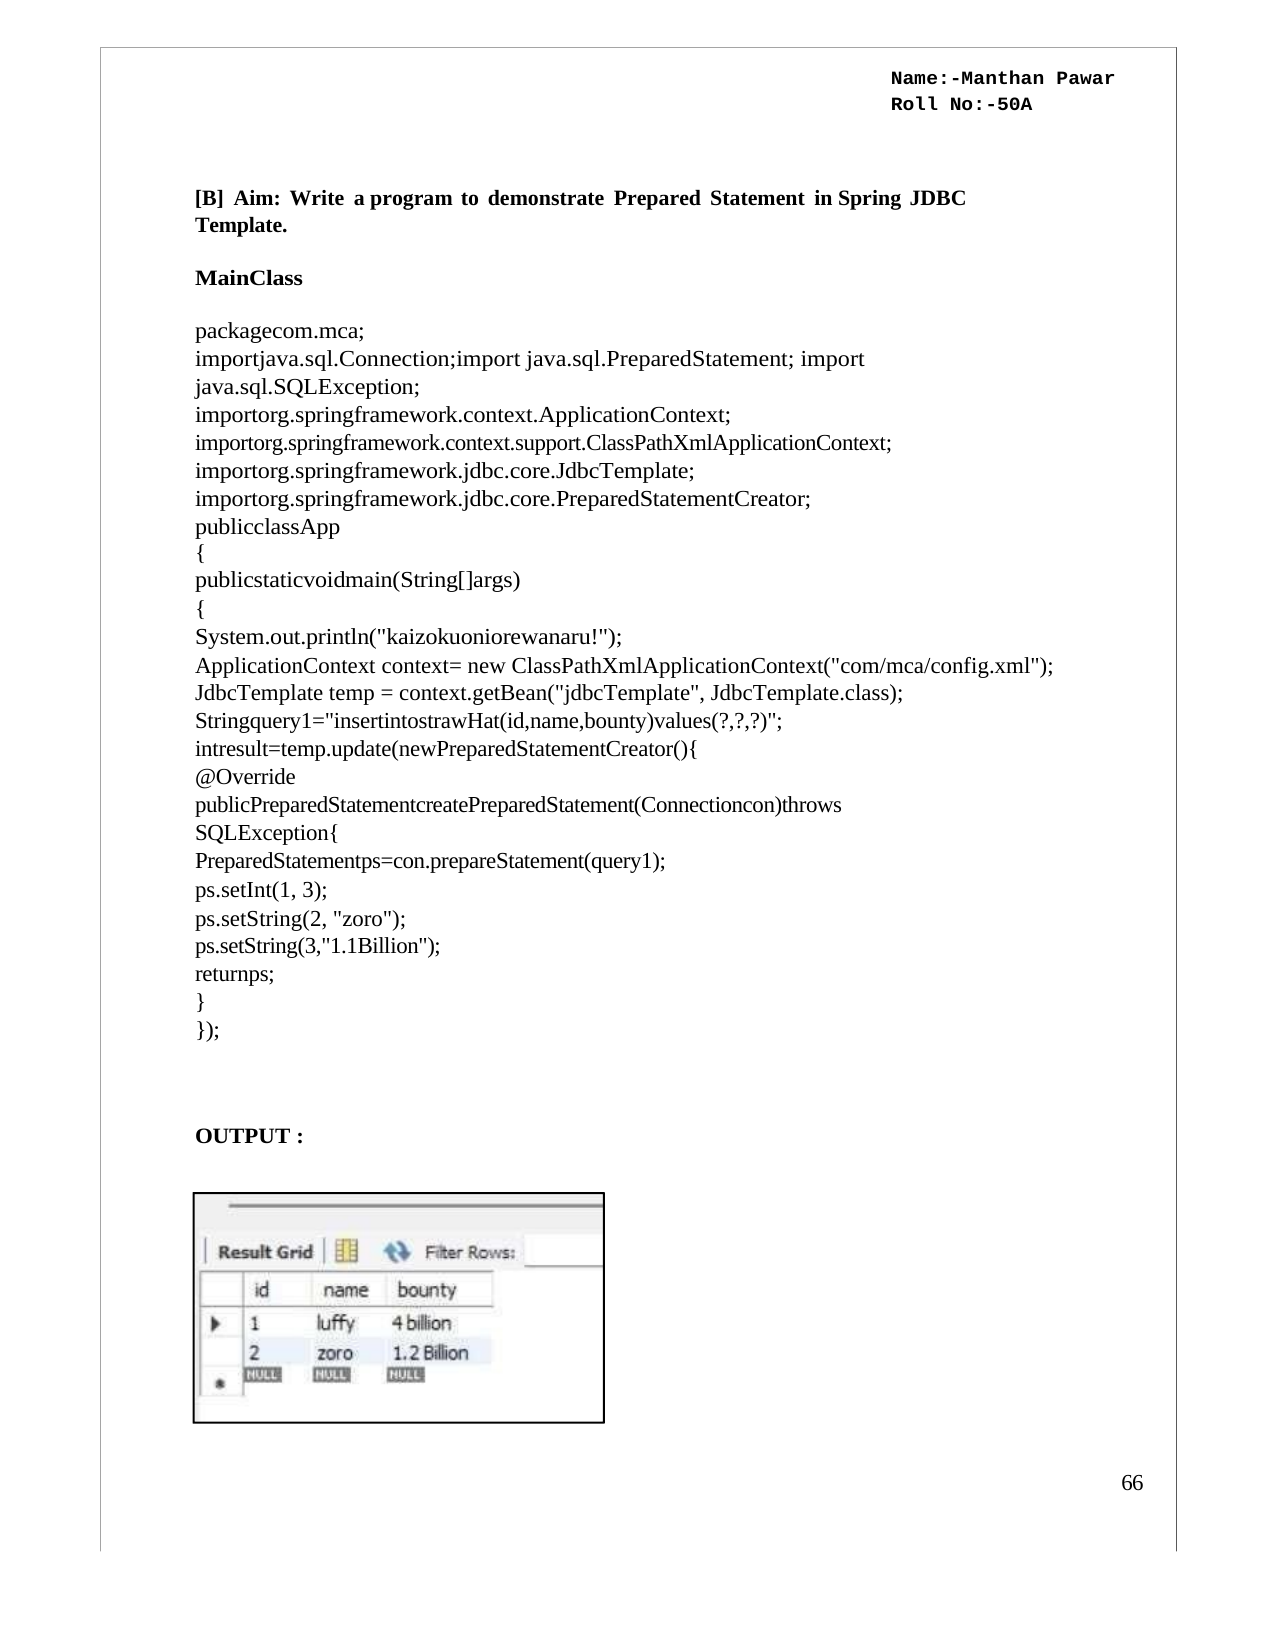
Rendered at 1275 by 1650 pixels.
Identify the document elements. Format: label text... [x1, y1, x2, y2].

text { [195, 541, 1087, 565]
text ps.setString(2, "zoro"); ps.setString(3,"1.1Billion"); returnps; [195, 905, 458, 986]
text { [195, 594, 1087, 621]
text ApplicationContext context= new ClassPathXmlApplicationContext("com/mca/config.xml"); JdbcTemplate temp = context.getBean("jdbcTemplate", JdbcTemplate.class); Stringquery1="insertintostrawHat(id,name,bounty)values(?,?,?)"; intresult=temp.update(newPreparedStatementCreator(){ [195, 652, 1087, 761]
text System.out.println("kaizokuoniorewanaru!"); [195, 623, 1087, 650]
text @Override publicPreparedStatementcreatePreparedStatement(Connectioncon)throws SQLException{ [195, 763, 908, 845]
text importjava.sql.Connection;import java.sql.PreparedStatement; import java.sql.SQLException; importorg.springframework.context.ApplicationContext; importorg.springframework.context.support.ClassPathXmlApplicationContext; importorg.springframework.jdbc.core.JdbcTemplate; importorg.springframework.jdbc.core.PreparedStatementCreator; publicclassApp [195, 345, 908, 539]
text packagecom.mca; [195, 317, 1087, 343]
text } [195, 988, 1087, 1015]
text [B] Aim: Write a program to demonstrate Prepared Statement in Spring JDBC Template. [194, 184, 1036, 237]
text }); [195, 1016, 1087, 1042]
text MainClass [195, 264, 1087, 290]
subtitle OUTPUT : [195, 1123, 1087, 1149]
picture [195, 1195, 602, 1421]
text PreparedStatementps=con.prepareStatement(query1); ps.setInt(1, 3); [195, 847, 758, 902]
text publicstaticvoidmain(String[]args) [195, 567, 1087, 593]
